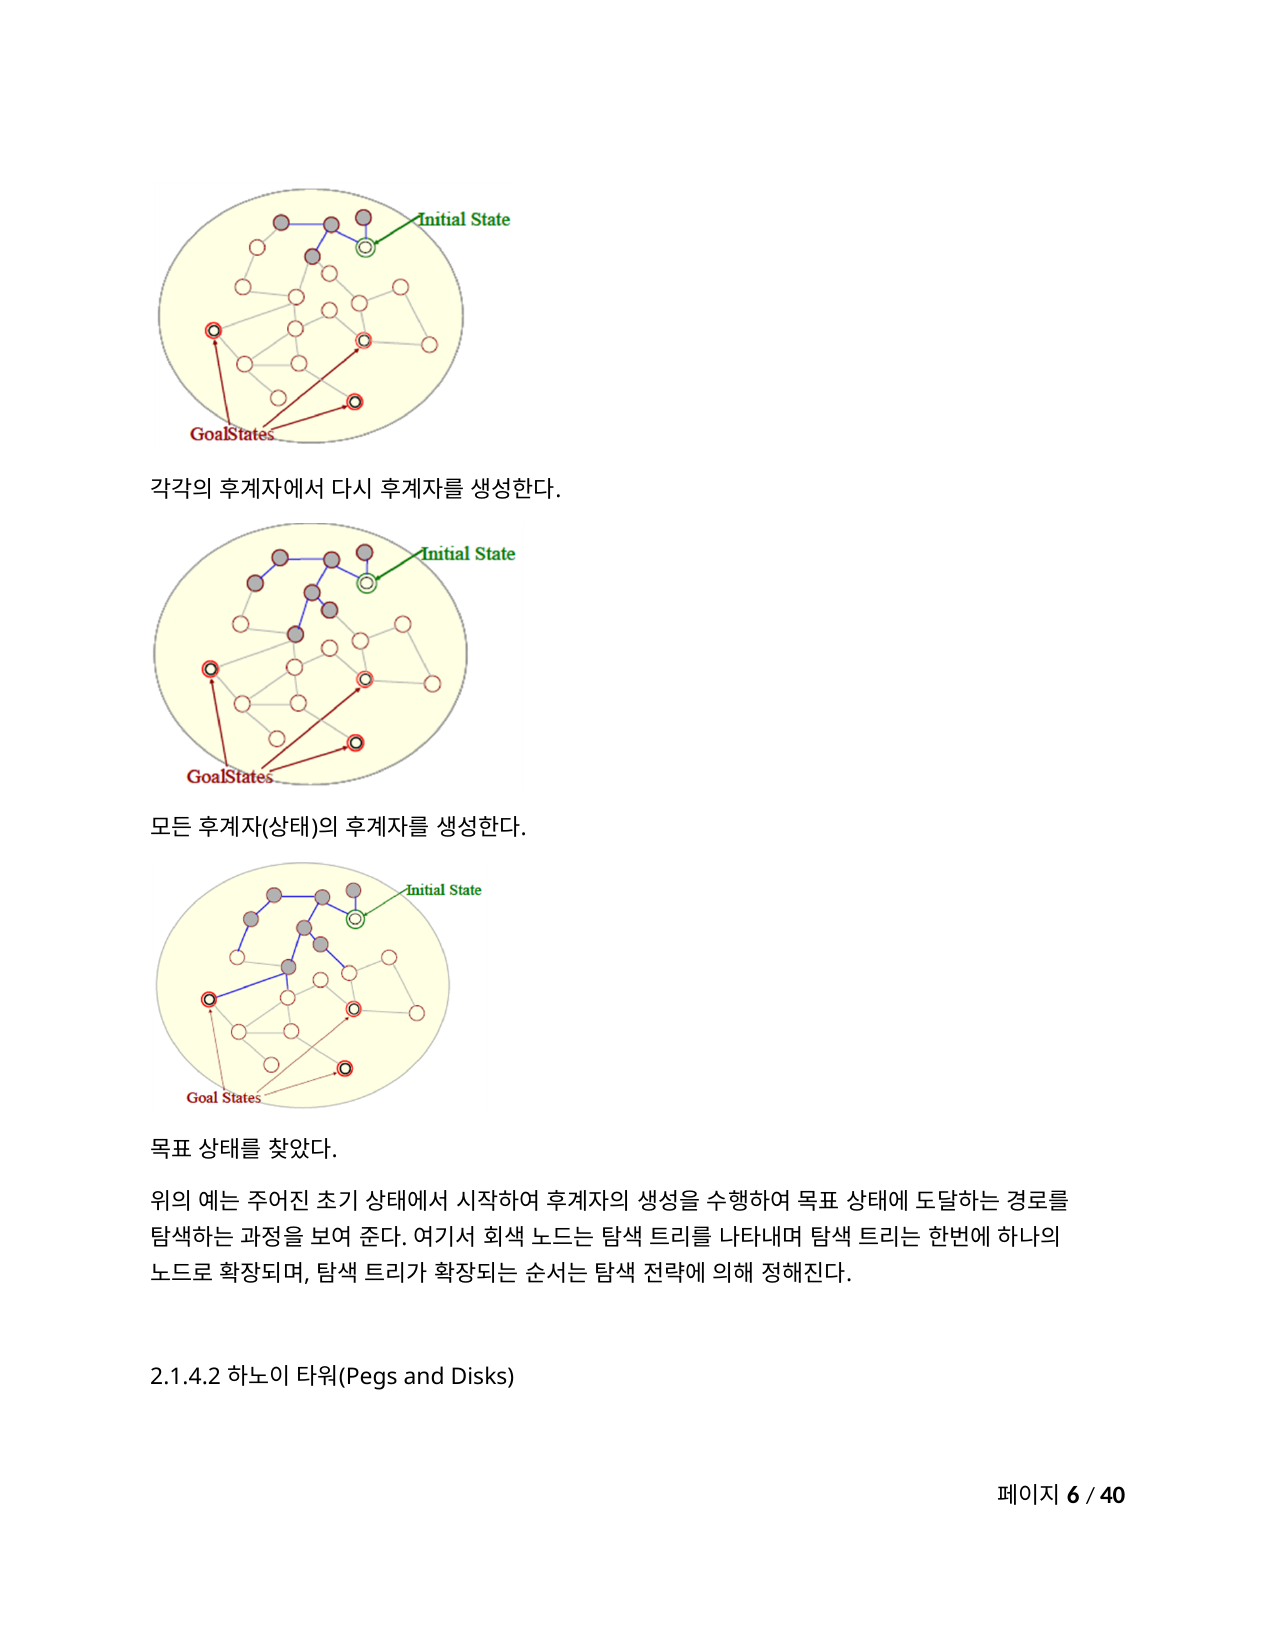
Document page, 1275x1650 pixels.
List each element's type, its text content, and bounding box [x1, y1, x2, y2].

text 모든 후계자(상태)의 후계자를 생성한다. [150, 809, 1125, 842]
text 목표 상태를 찾았다. [150, 1131, 1125, 1164]
picture [150, 177, 515, 452]
text 각각의 후계자에서 다시 후계자를 생성한다. [150, 470, 1125, 504]
picture [150, 523, 529, 791]
text 2.1.4.2 하노이 타워(Pegs and Disks) [150, 1358, 1125, 1391]
picture [150, 862, 492, 1112]
text 위의 예는 주어진 초기 상태에서 시작하여 후계자의 생성을 수행하여 목표 상태에 도달하는 경로를 탐색하는 과정을 보여 준다. 여기서 회색 노드는 탐색 트리를 나타내며 탐색 트리는 한번에 하나의 노드로 확장되며, 탐색 트리가 확장되는 순서는 탐색 전략에 의해 정해진다. [150, 1183, 1125, 1288]
